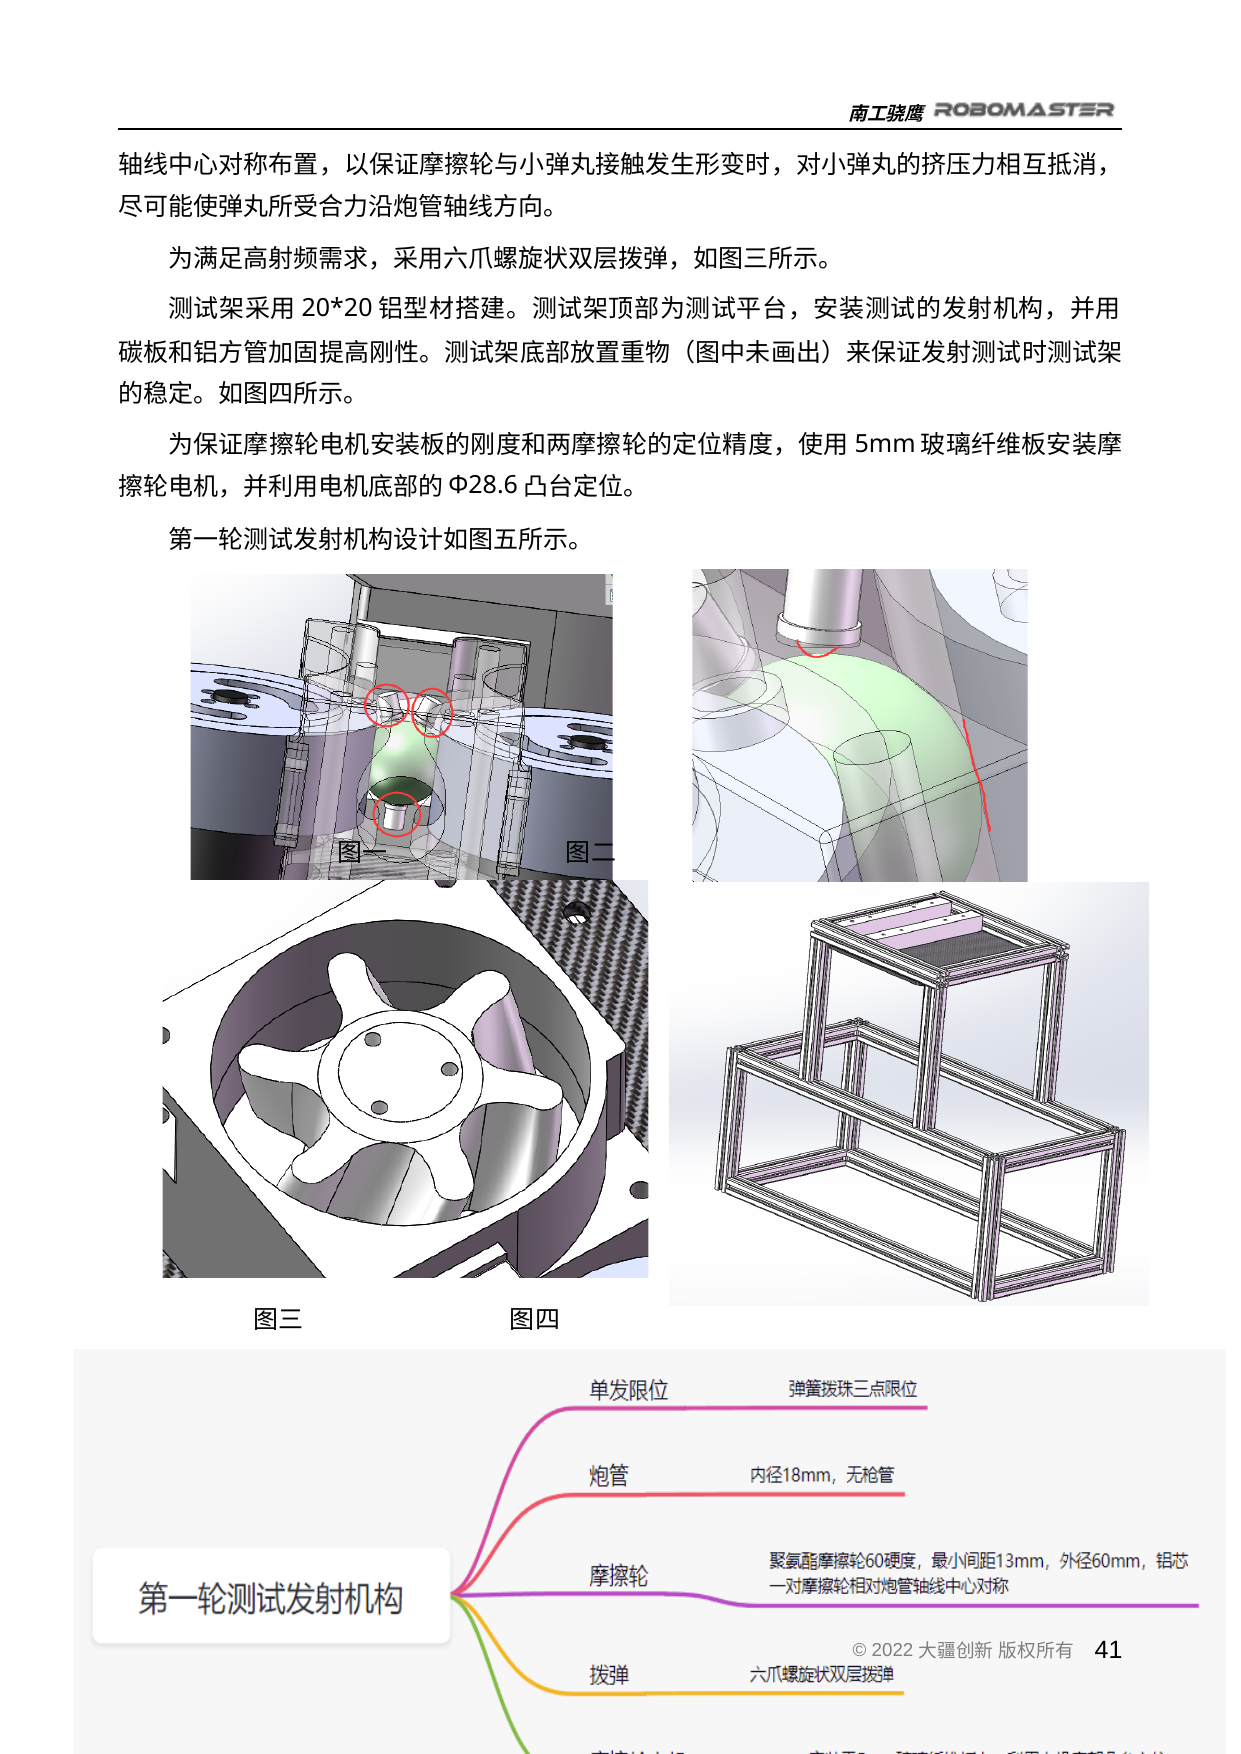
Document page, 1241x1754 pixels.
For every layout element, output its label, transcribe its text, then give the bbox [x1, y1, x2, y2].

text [118, 140, 1122, 224]
text 图三 图四 [118, 1297, 1122, 1338]
text 图一 图二 [118, 828, 1122, 869]
text 为保证摩擦轮电机安装板的刚度和两摩擦轮的定位精度，使用5mm玻璃纤维板安装摩擦轮电机，并利用电机底部的Φ28.6凸台定位。 [118, 422, 1122, 505]
text 为满足高射频需求，采用六爪螺旋状双层拨弹，如图三所示。 [118, 234, 1122, 276]
text 测试架采用20*20铝型材搭建。测试架顶部为测试平台，安装测试的发射机构，并用碳板和铝方管加固提高刚性。测试架底部放置重物（图中未画出）来保证发射测试时测试架的稳定。如图四所示。 [118, 286, 1122, 411]
picture [190, 574, 613, 828]
text 第一轮测试发射机构设计如图五所示。 [118, 515, 1122, 557]
picture [931, 99, 1123, 121]
picture [73, 1349, 1226, 1754]
picture [162, 869, 649, 1278]
picture [668, 869, 1150, 1306]
picture [692, 569, 1028, 828]
